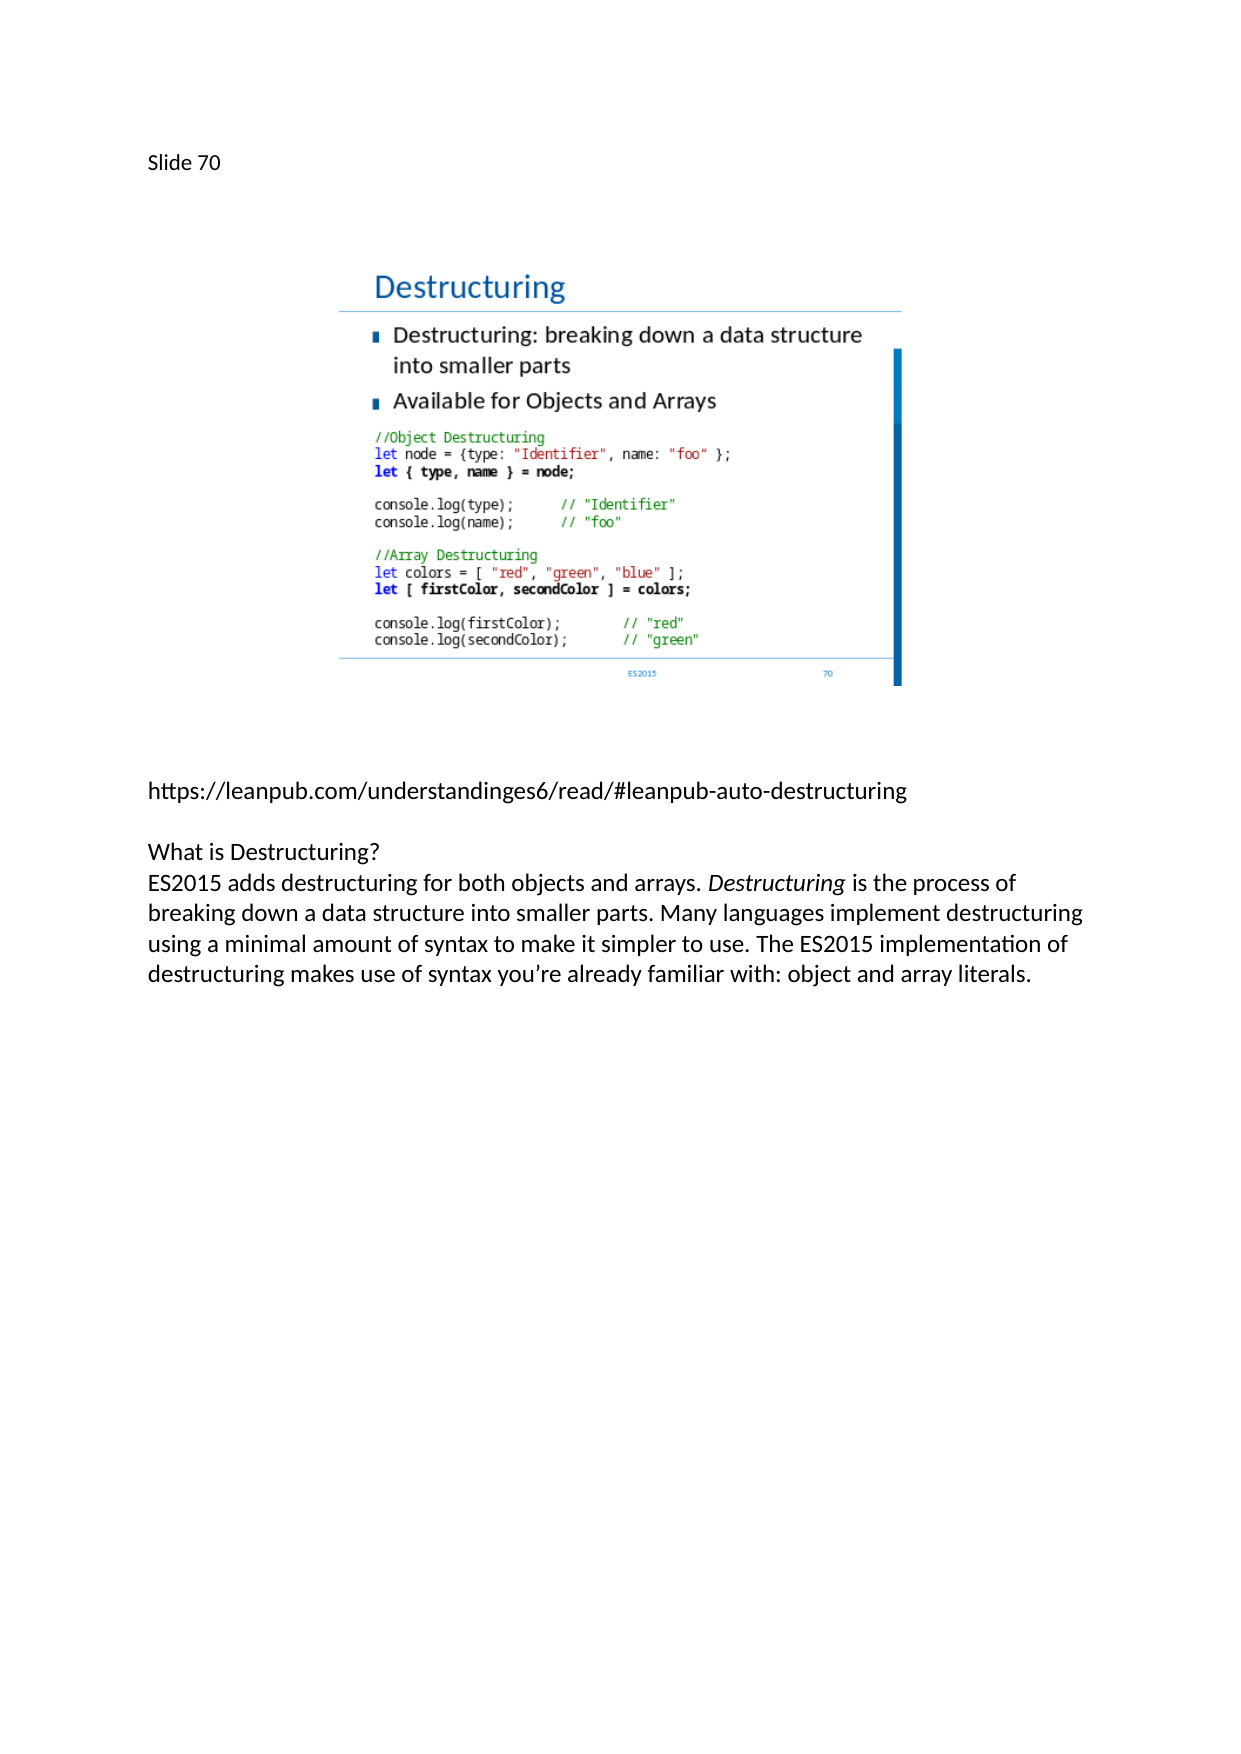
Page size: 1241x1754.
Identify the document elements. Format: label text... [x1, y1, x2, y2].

text Slide 70 [148, 148, 1093, 176]
text ES2015 adds destructuring for both objects and arrays. Destructuring is the process of breaking down a data structure into smaller parts. Many languages implement destructuring using a minimal amount of syntax to make it simpler to use. The ES2015 implementation of destructuring makes use of syntax you’re already familiar with: object and array literals. [148, 867, 1093, 989]
text https://leanpub.com/understandinges6/read/#leanpub-auto-destructuring [148, 775, 1093, 806]
text What is Destructuring? [148, 836, 1093, 867]
